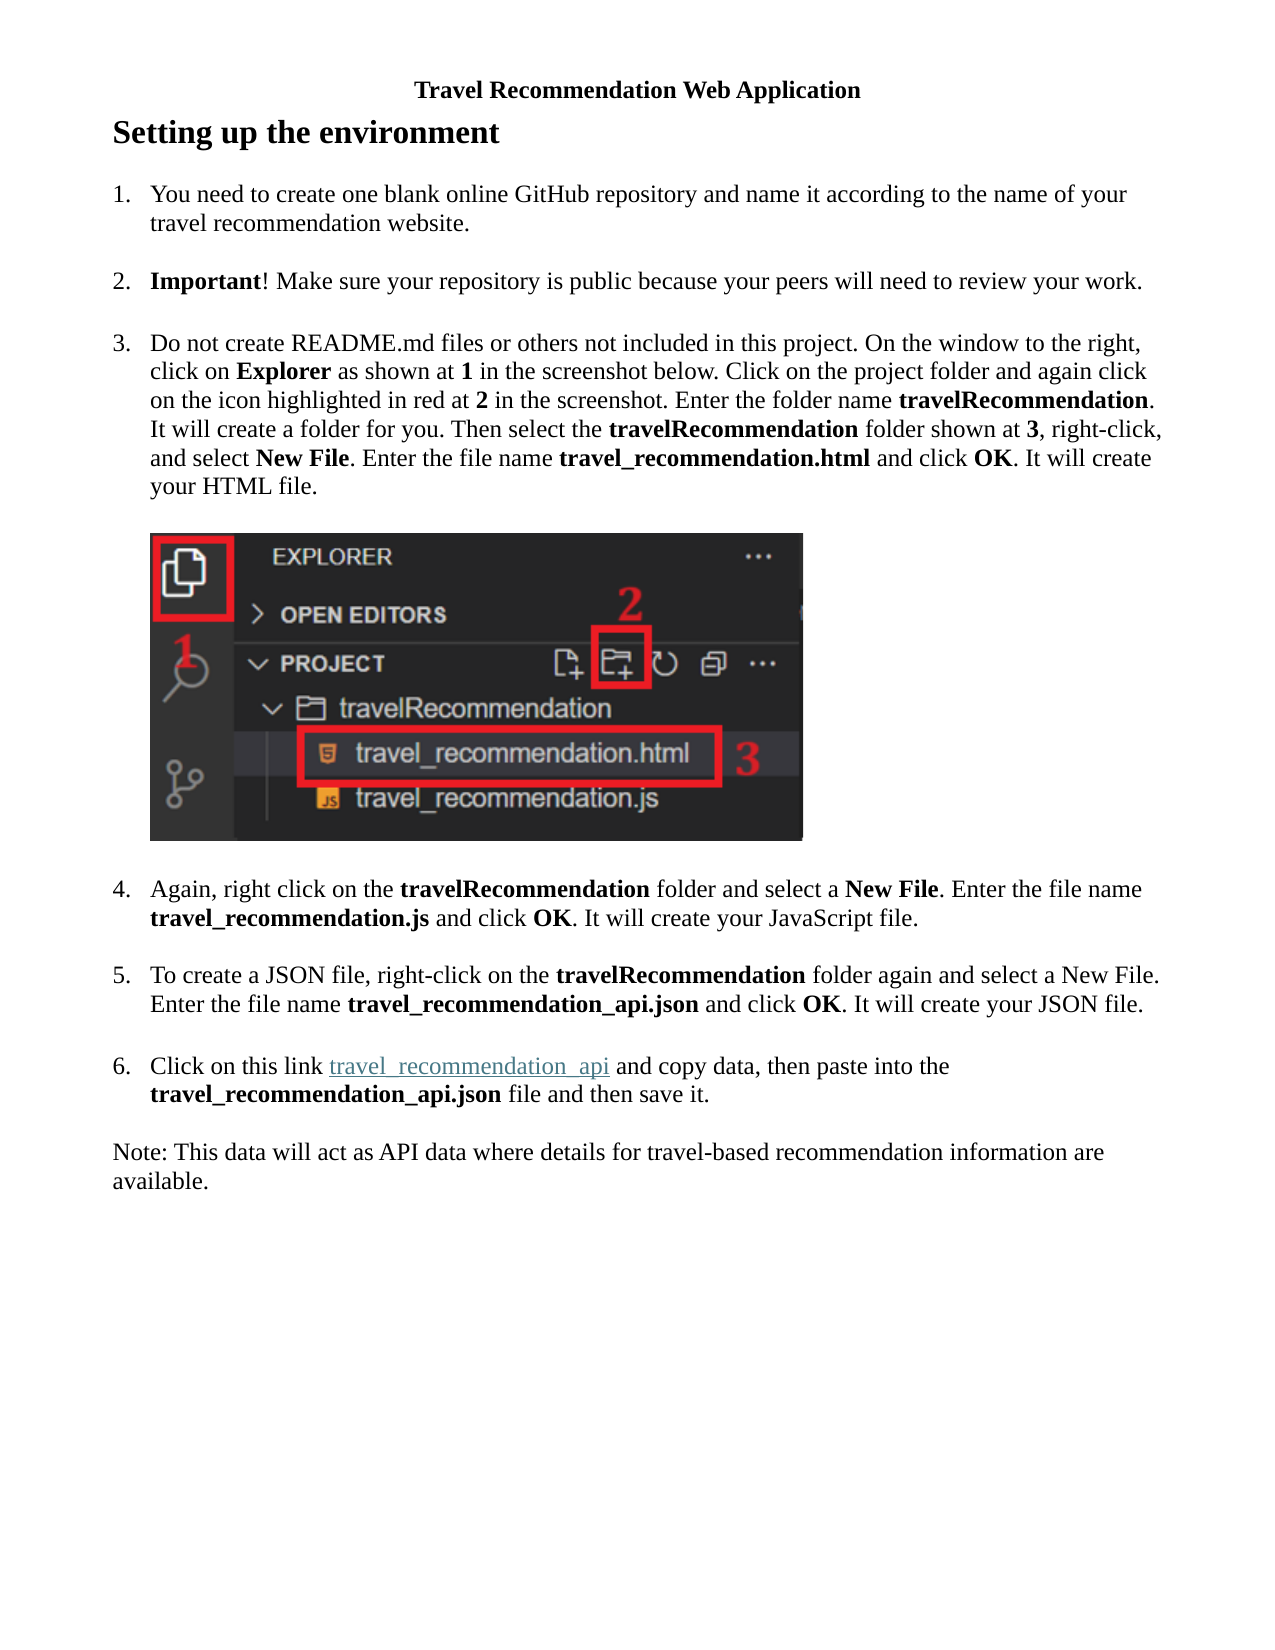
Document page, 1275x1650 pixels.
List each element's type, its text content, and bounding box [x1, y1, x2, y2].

list Important! Make sure your repository is public because your peers will need to review your work. [112, 266, 1162, 294]
list Click on this link travel_recommendation_api and copy data, then paste into the travel_recommendation_api.json file and then save it. [112, 1051, 1162, 1108]
text Note: This data will act as API data where details for travel-based recommendation information are available. [112, 1137, 1162, 1194]
picture [150, 533, 804, 841]
list You need to create one blank online GitHub repository and name it according to the name of your travel recommendation website. [112, 179, 1162, 237]
list Again, right click on the travelRecommendation folder and select a New File. Enter the file name travel_recommendation.js and click OK. It will create your JavaScript file. [112, 874, 1162, 931]
list To create a JSON file, right-click on the travelRecommendation folder again and select a New File. Enter the file name travel_recommendation_api.json and click OK. It will create your JSON file. [112, 960, 1162, 1018]
text Setting up the environment [112, 112, 1162, 151]
list Do not create README.md files or others not included in this project. On the window to the right, click on Explorer as shown at 1 in the screenshot below. Click on the project folder and again click on the icon highlighted in red at 2 in the screenshot. Enter the folder name travelRecommendation. It will create a folder for you. Then select the travelRecommendation folder shown at 3, right-click, and select New File. Enter the file name travel_recommendation.html and click OK. It will create your HTML file. [112, 328, 1162, 500]
